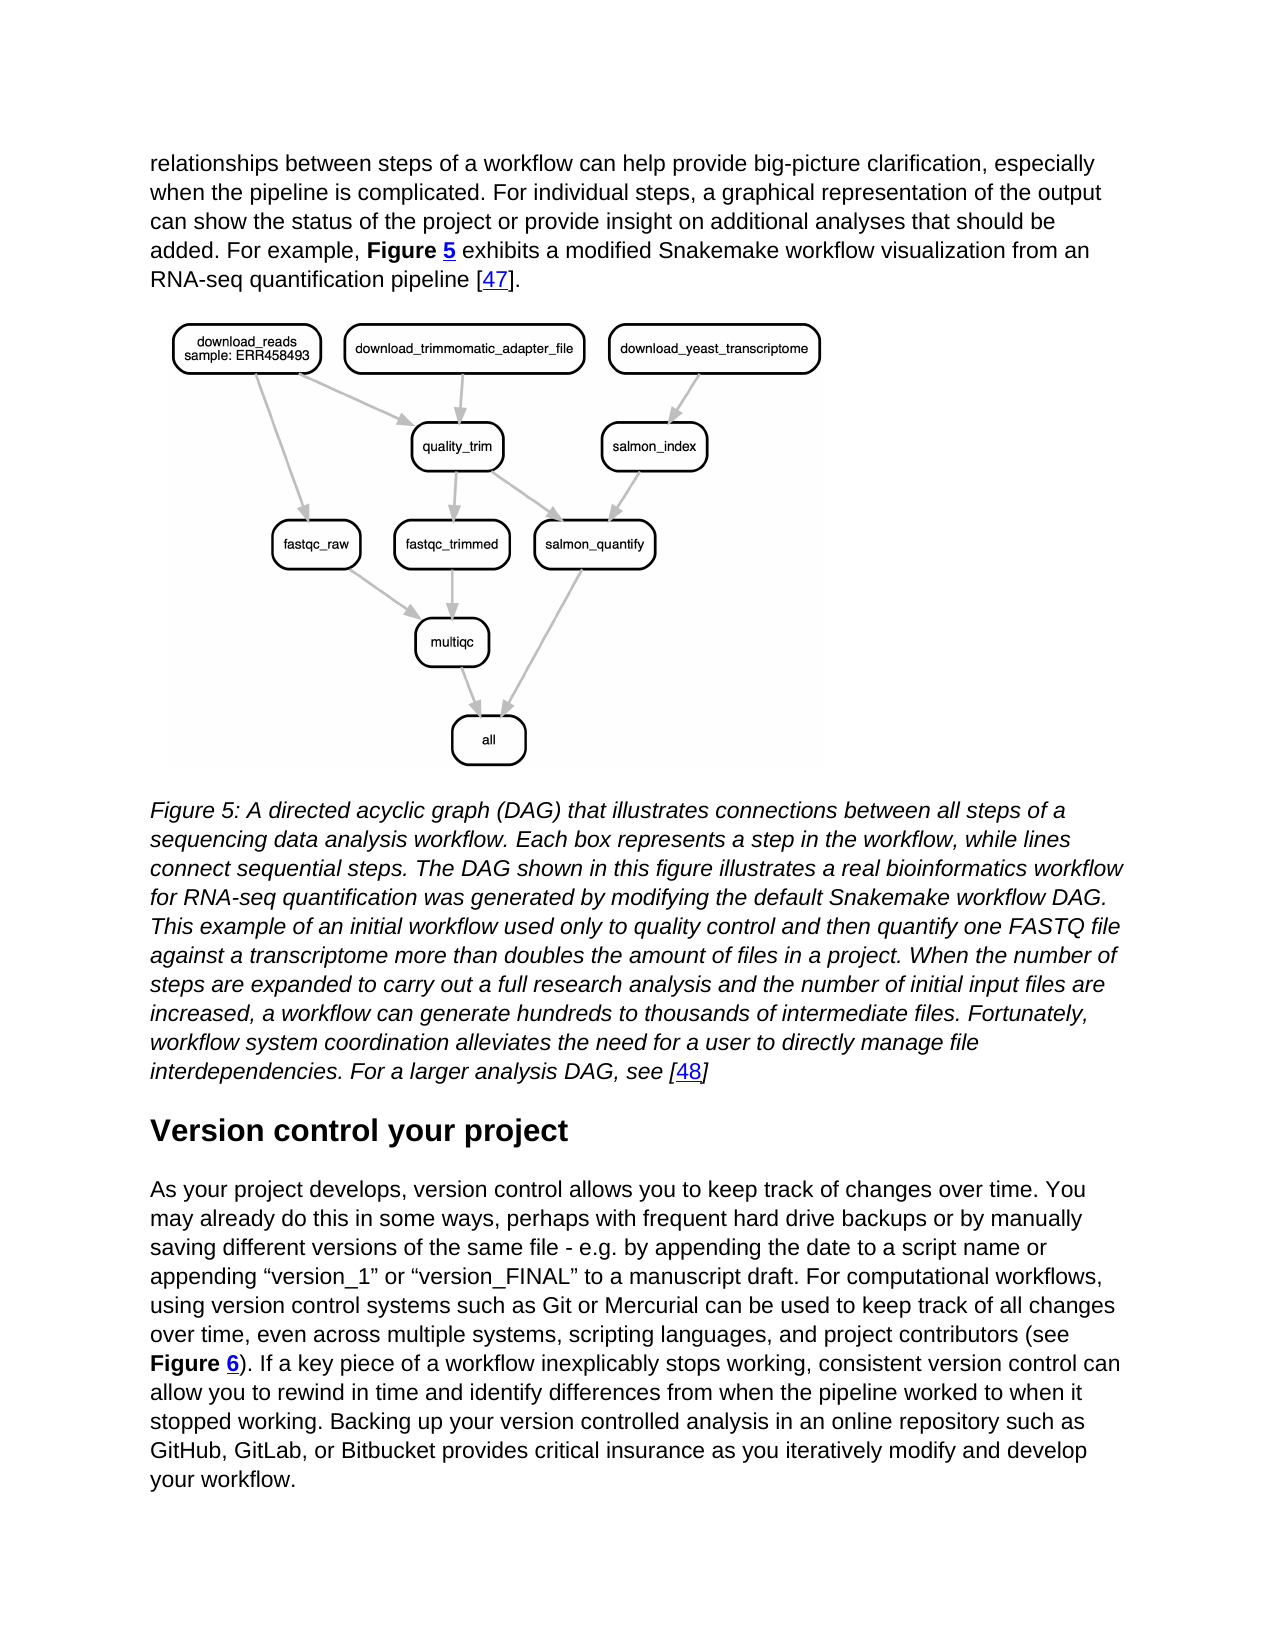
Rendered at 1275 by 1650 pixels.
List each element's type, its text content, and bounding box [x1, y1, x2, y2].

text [150, 150, 1125, 292]
text Figure 5: A directed acyclic graph (DAG) that illustrates connections between all steps of a sequencing data analysis workflow. Each box represents a step in the workflow, while lines connect sequential steps. The DAG shown in this figure illustrates a real bioinformatics workflow for RNA-seq quantification was generated by modifying the default Snakemake workflow DAG. This example of an initial workflow used only to quality control and then quantify one FASTQ file against a transcriptome more than doubles the amount of files in a project. When the number of steps are expanded to carry out a full research analysis and the number of initial input files are increased, a workflow can generate hundreds to thousands of intermediate files. Fortunately, workflow system coordination alleviates the need for a user to directly manage file interdependencies. For a larger analysis DAG, see [48] [150, 797, 1125, 1084]
text As your project develops, version control allows you to keep track of changes over time. You may already do this in some ways, perhaps with frequent hard drive backups or by manually saving different versions of the same file - e.g. by appending the date to a script name or appending “version_1” or “version_FINAL” to a manuscript draft. For computational workflows, using version control systems such as Git or Mercurial can be used to keep track of all changes over time, even across multiple systems, scripting languages, and project contributors (see Figure 6). If a key piece of a workflow inexplicably stops working, consistent version control can allow you to rewind in time and identify differences from when the pipeline worked to when it stopped working. Backing up your version controlled analysis in an online repository such as GitHub, GitLab, or Bitbucket provides critical insurance as you iteratively modify and develop your workflow. [150, 1176, 1125, 1492]
picture [168, 319, 824, 770]
subtitle Version control your project [150, 1112, 1125, 1148]
